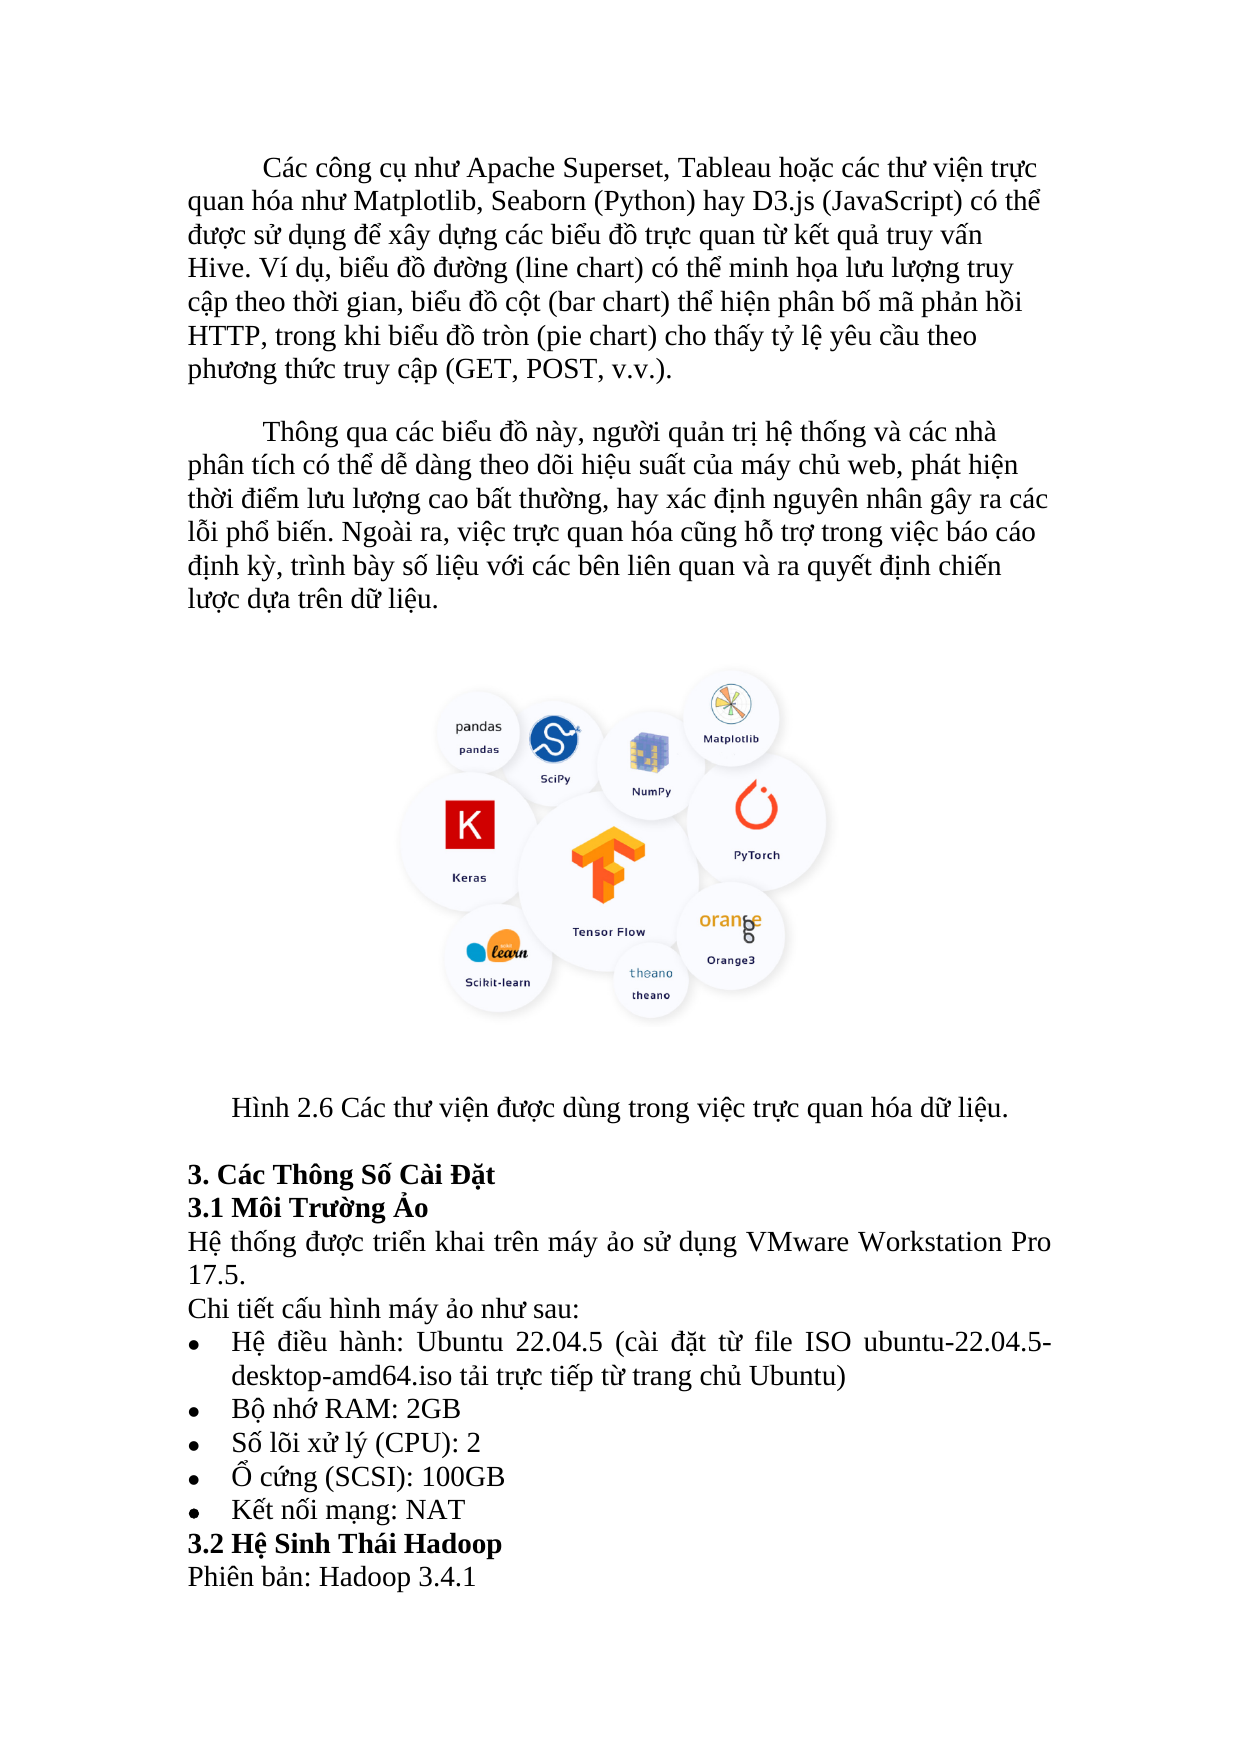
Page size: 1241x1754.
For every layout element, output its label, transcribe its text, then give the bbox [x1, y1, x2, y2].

list Kết nối mạng: NAT [187, 1492, 1053, 1526]
picture [384, 658, 860, 1027]
list 3.1 Môi Trường Ảo [187, 1190, 1053, 1224]
list Số lõi xử lý (CPU): 2 [187, 1425, 1053, 1459]
list Các Thông Số Cài Đặt [187, 1157, 1053, 1190]
text Thông qua các biểu đồ này, người quản trị hệ thống và các nhà phân tích có thể dễ dàng theo dõi hiệu suất của máy chủ web, phát hiện thời điểm lưu lượng cao bất thường, hay xác định nguyên nhân gây ra các lỗi phổ biến. Ngoài ra, việc trực quan hóa cũng hỗ trợ trong việc báo cáo định kỳ, trình bày số liệu với các bên liên quan và ra quyết định chiến lược dựa trên dữ liệu. [187, 414, 1053, 615]
list Ổ cứng (SCSI): 100GB [187, 1459, 1053, 1492]
list 3.2 Hệ Sinh Thái Hadoop [187, 1526, 1053, 1559]
list Phiên bản: Hadoop 3.4.1 [187, 1559, 1053, 1593]
text Hình 2.6 Các thư viện được dùng trong việc trực quan hóa dữ liệu. [187, 1090, 1053, 1123]
list Hệ điều hành: Ubuntu 22.04.5 (cài đặt từ file ISO ubuntu-22.04.5-desktop-amd64.iso tải trực tiếp từ trang chủ Ubuntu) [187, 1324, 1053, 1392]
text Các công cụ như Apache Superset, Tableau hoặc các thư viện trực quan hóa như Matplotlib, Seaborn (Python) hay D3.js (JavaScript) có thể được sử dụng để xây dựng các biểu đồ trực quan từ kết quả truy vấn Hive. Ví dụ, biểu đồ đường (line chart) có thể minh họa lưu lượng truy cập theo thời gian, biểu đồ cột (bar chart) thể hiện phân bố mã phản hồi HTTP, trong khi biểu đồ tròn (pie chart) cho thấy tỷ lệ yêu cầu theo phương thức truy cập (GET, POST, v.v.). [187, 150, 1053, 385]
list Chi tiết cấu hình máy ảo như sau: [187, 1291, 1053, 1324]
list Bộ nhớ RAM: 2GB [187, 1392, 1053, 1425]
list Hệ thống được triển khai trên máy ảo sử dụng VMware Workstation Pro 17.5. [187, 1224, 1053, 1291]
